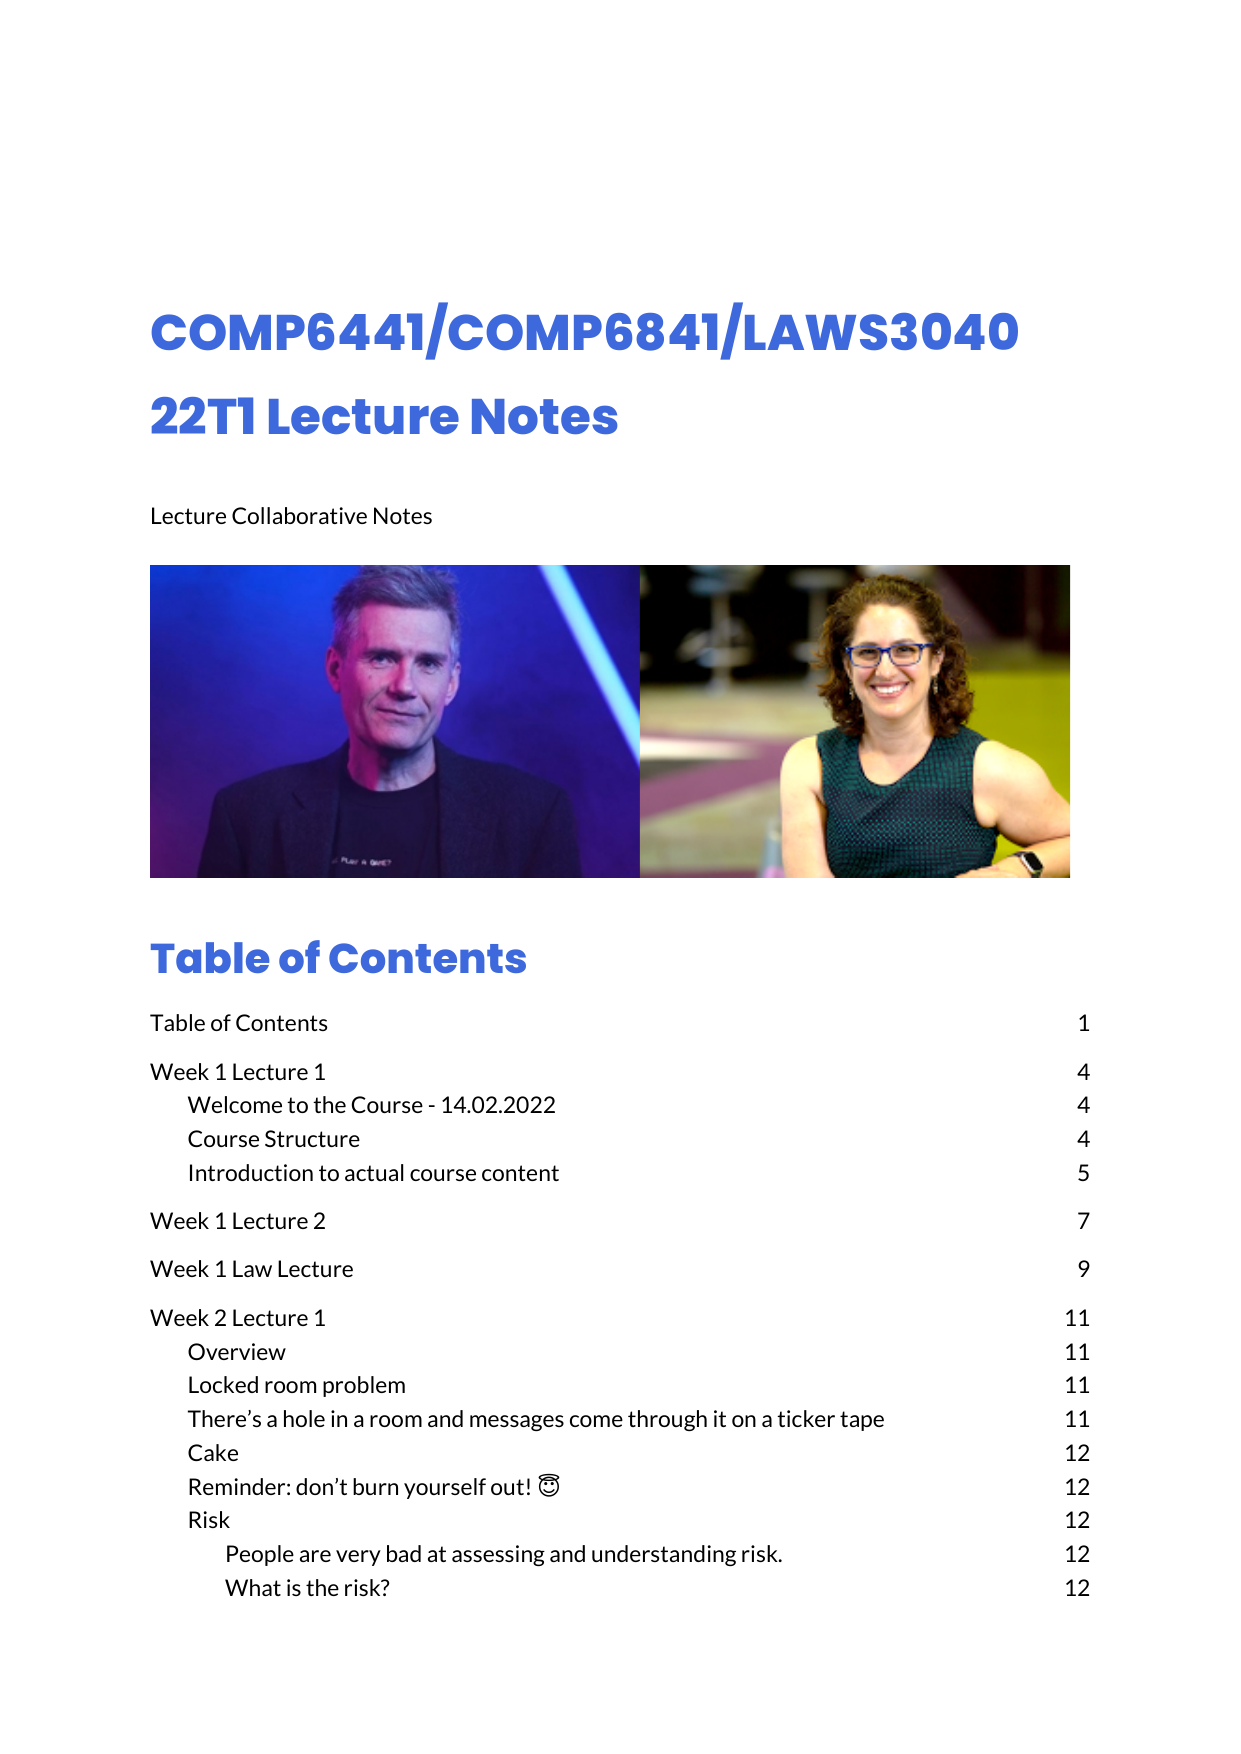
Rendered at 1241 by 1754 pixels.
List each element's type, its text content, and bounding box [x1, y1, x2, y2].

title COMP6441/COMP6841/LAWS3040 22T1 Lecture Notes [150, 293, 1090, 452]
text Lecture Collaborative Notes [150, 502, 1090, 529]
subtitle Table of Contents [150, 926, 1090, 988]
picture [150, 565, 1071, 878]
